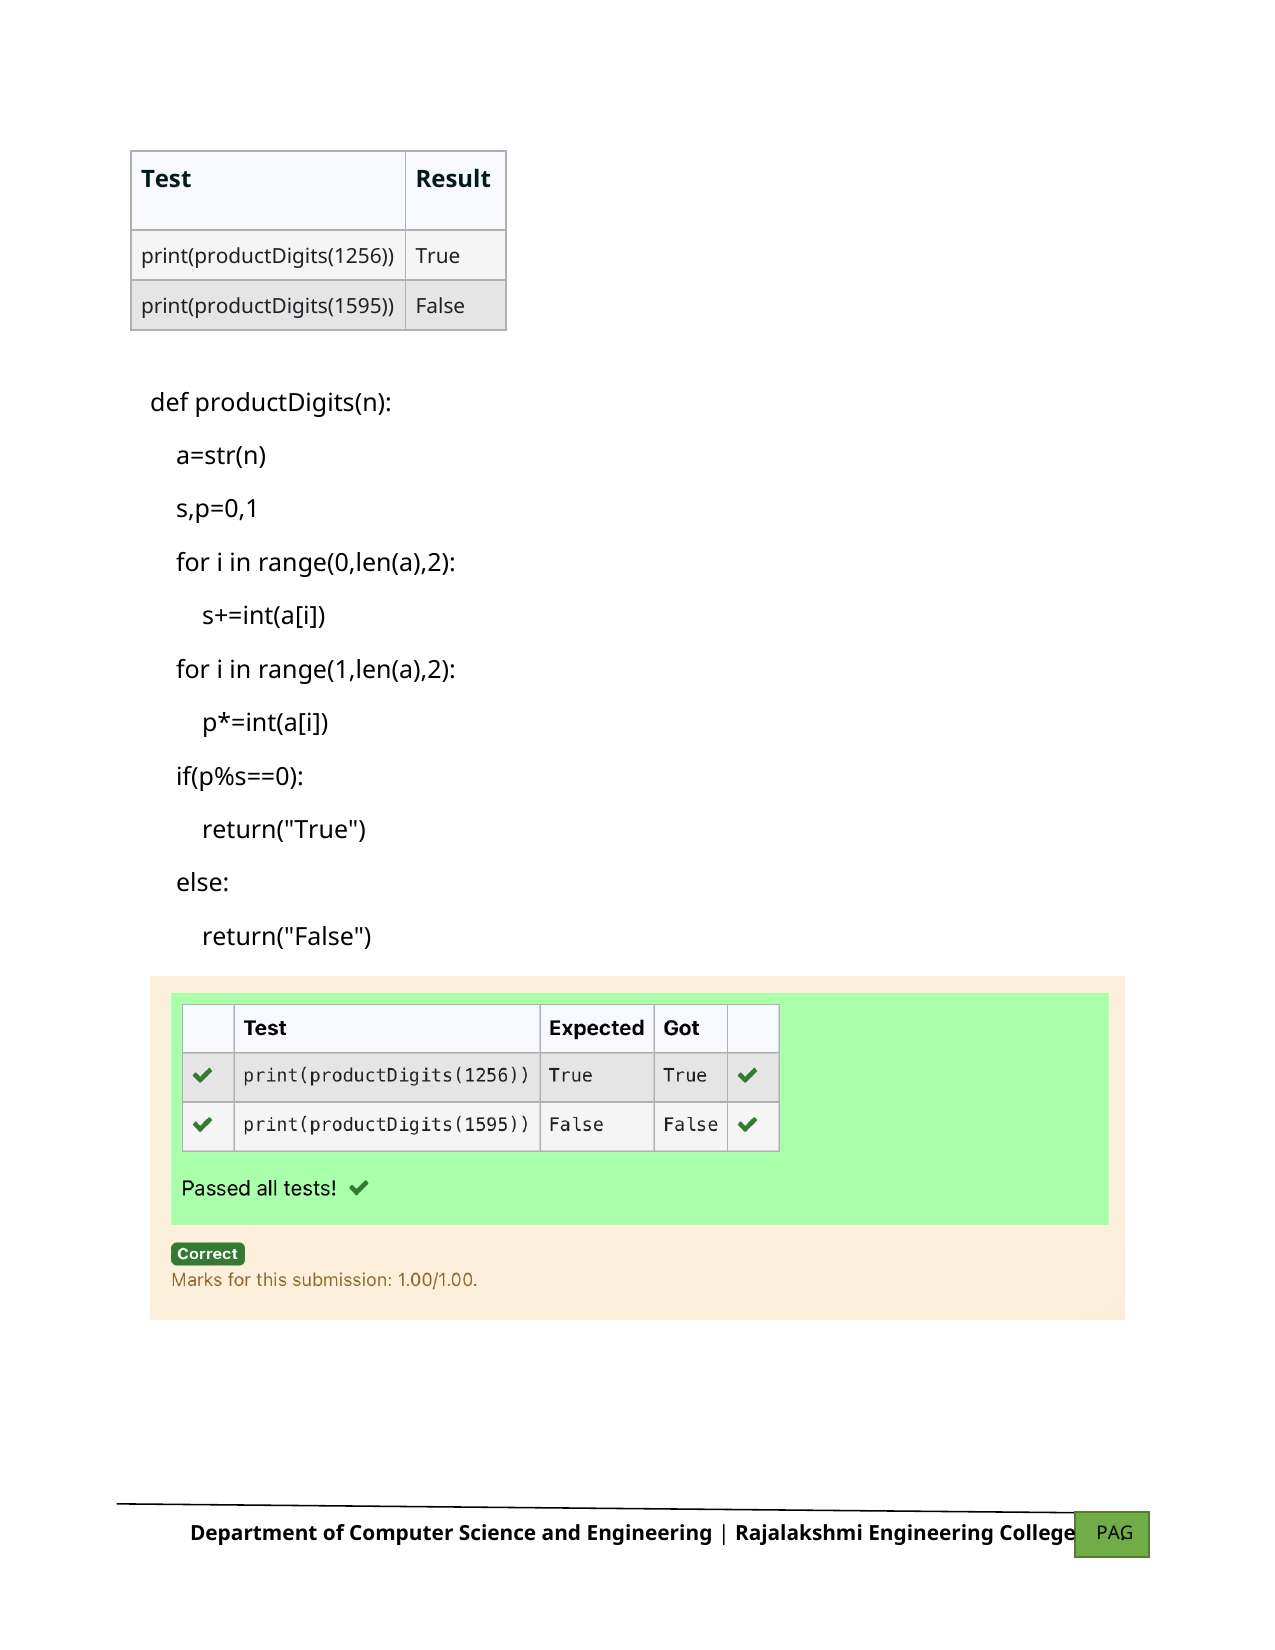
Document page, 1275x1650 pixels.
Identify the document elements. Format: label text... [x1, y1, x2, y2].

text s,p=0,1 [150, 491, 1125, 525]
text return("False") [150, 918, 1125, 953]
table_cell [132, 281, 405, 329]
text if(p%s==0): [150, 758, 1125, 792]
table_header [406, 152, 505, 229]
text return("True") [150, 812, 1125, 846]
text a=str(n) [150, 438, 1125, 472]
text else: [150, 865, 1125, 899]
text for i in range(1,len(a),2): [150, 651, 1125, 685]
text p*=int(a[i]) [150, 705, 1125, 739]
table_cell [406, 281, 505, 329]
text for i in range(0,len(a),2): [150, 544, 1125, 578]
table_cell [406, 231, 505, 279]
text def productDigits(n): [150, 384, 1125, 418]
text s+=int(a[i]) [150, 598, 1125, 632]
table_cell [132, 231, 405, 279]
picture [150, 972, 1125, 1320]
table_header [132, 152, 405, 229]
